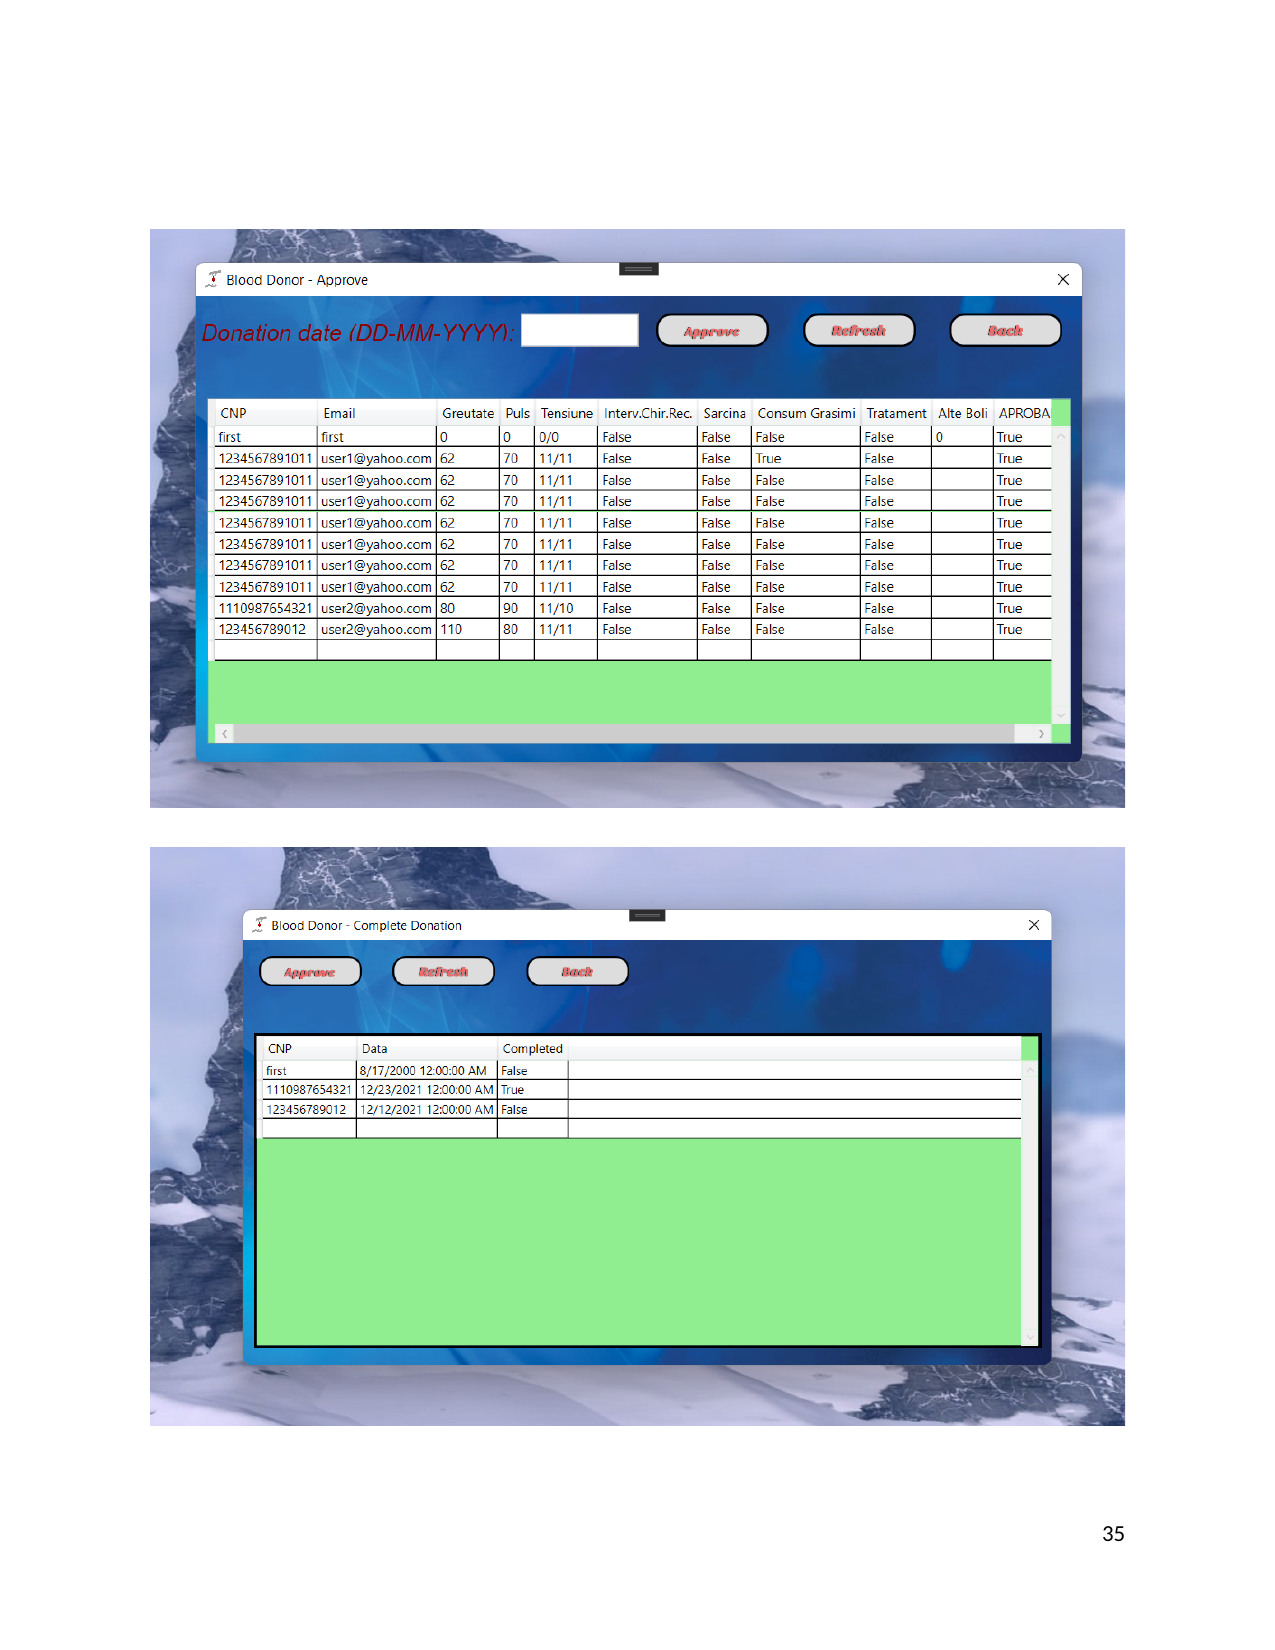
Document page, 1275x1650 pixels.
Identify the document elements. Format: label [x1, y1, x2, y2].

picture [150, 229, 1125, 808]
picture [150, 847, 1125, 1426]
